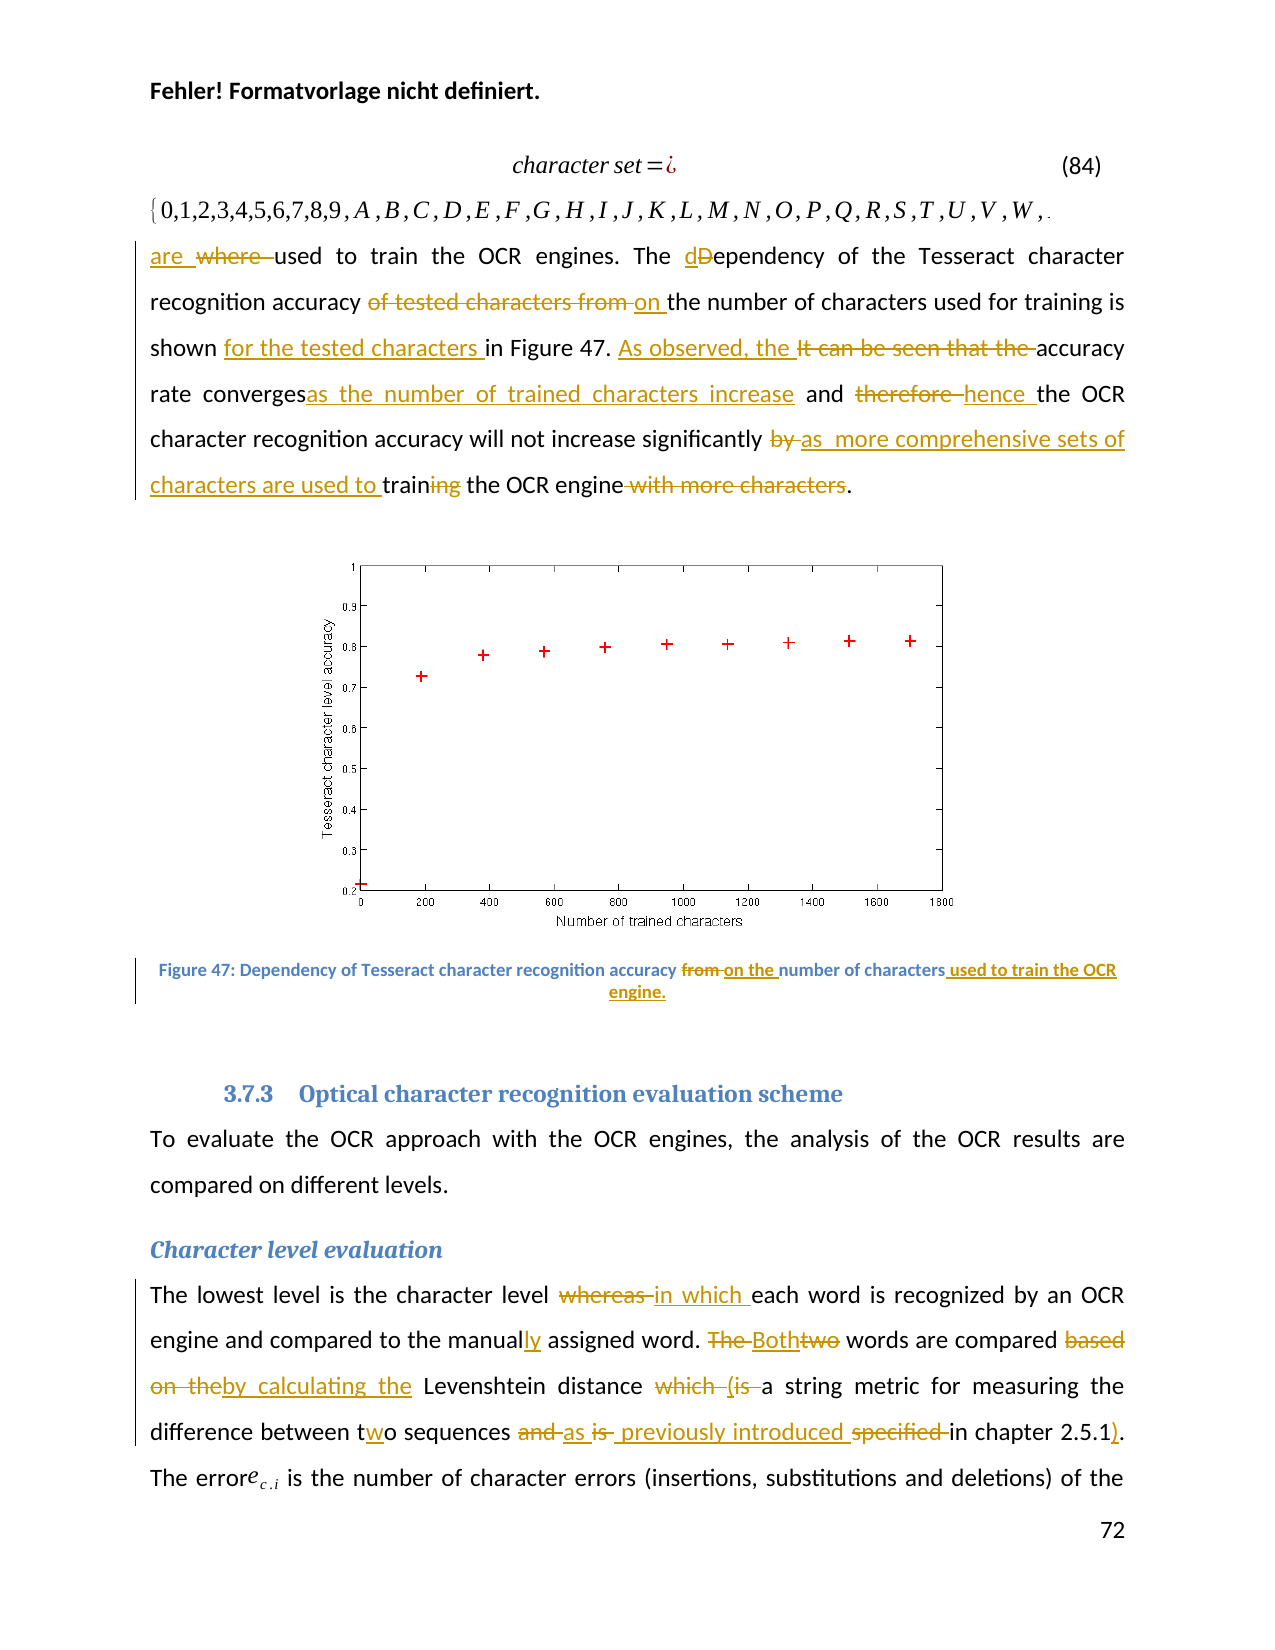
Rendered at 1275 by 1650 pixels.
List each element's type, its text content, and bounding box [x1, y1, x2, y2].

subtitle Optical character recognition evaluation scheme [224, 1080, 1125, 1109]
text Figure 47: Dependency of Tesseract character recognition accuracy number of characters [150, 958, 1125, 1003]
table_header [139, 150, 1050, 241]
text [150, 1279, 1125, 1493]
text To evaluate the OCR approach with the OCR engines, the analysis of the OCR results are compared on different levels. [150, 1123, 1125, 1199]
picture [262, 535, 1013, 933]
table_header (84) [1050, 150, 1136, 241]
subtitle Character level evaluation [150, 1236, 1125, 1264]
text used to train the OCR engines. The ependency of the Tesseract character recognition accuracy the number of characters used for training is shown in Figure 47. accuracy rate converges and the OCR character recognition accuracy will not increase significantly train the OCR engine. [150, 241, 1125, 500]
